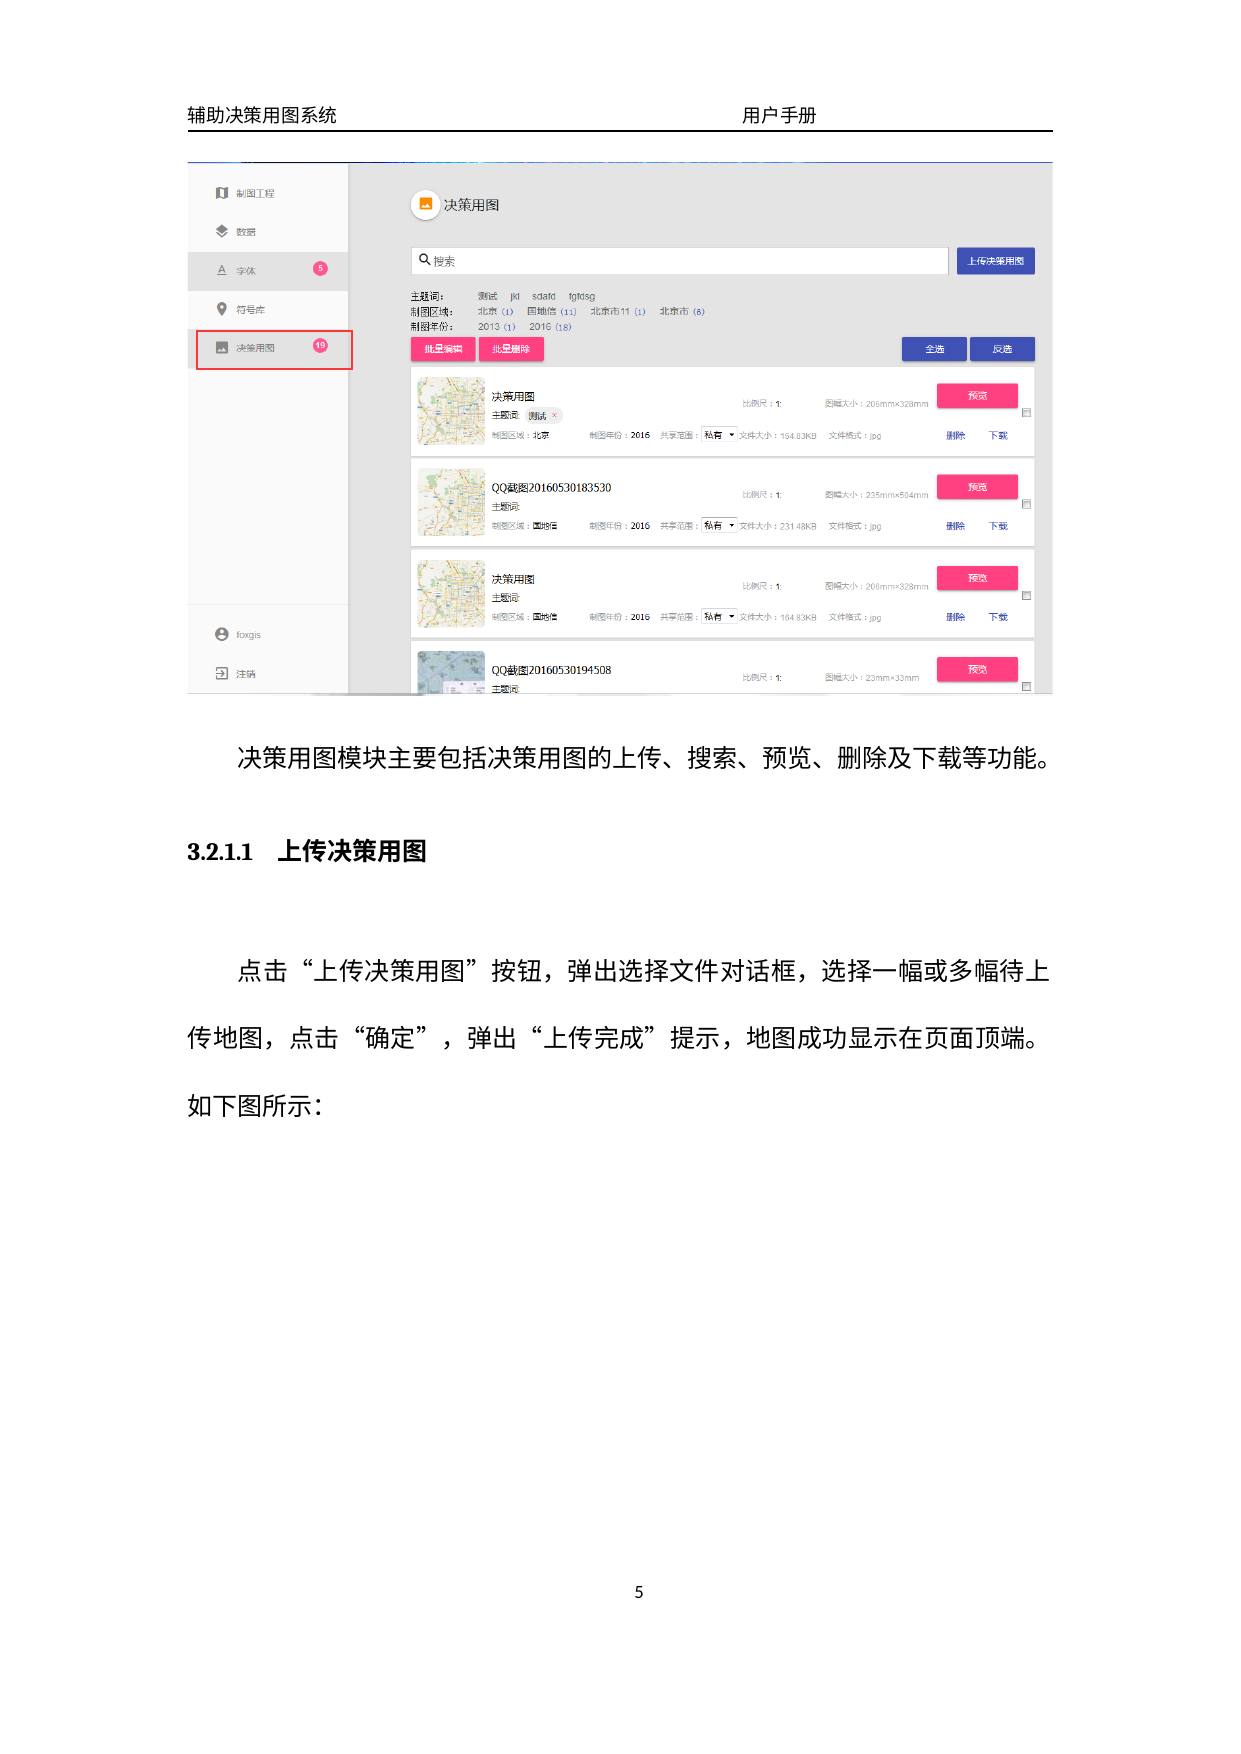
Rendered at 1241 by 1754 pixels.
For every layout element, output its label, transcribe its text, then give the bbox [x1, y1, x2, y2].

subtitle 上传决策用图 [187, 816, 1053, 884]
text 点击“上传决策用图”按钮，弹出选择文件对话框，选择一幅或多幅待上传地图，点击“确定”，弹出“上传完成”提示，地图成功显示在页面顶端。如下图所示： [187, 935, 1053, 1139]
picture [187, 162, 1053, 696]
text 决策用图模块主要包括决策用图的上传、搜索、预览、删除及下载等功能。 [187, 723, 1053, 791]
